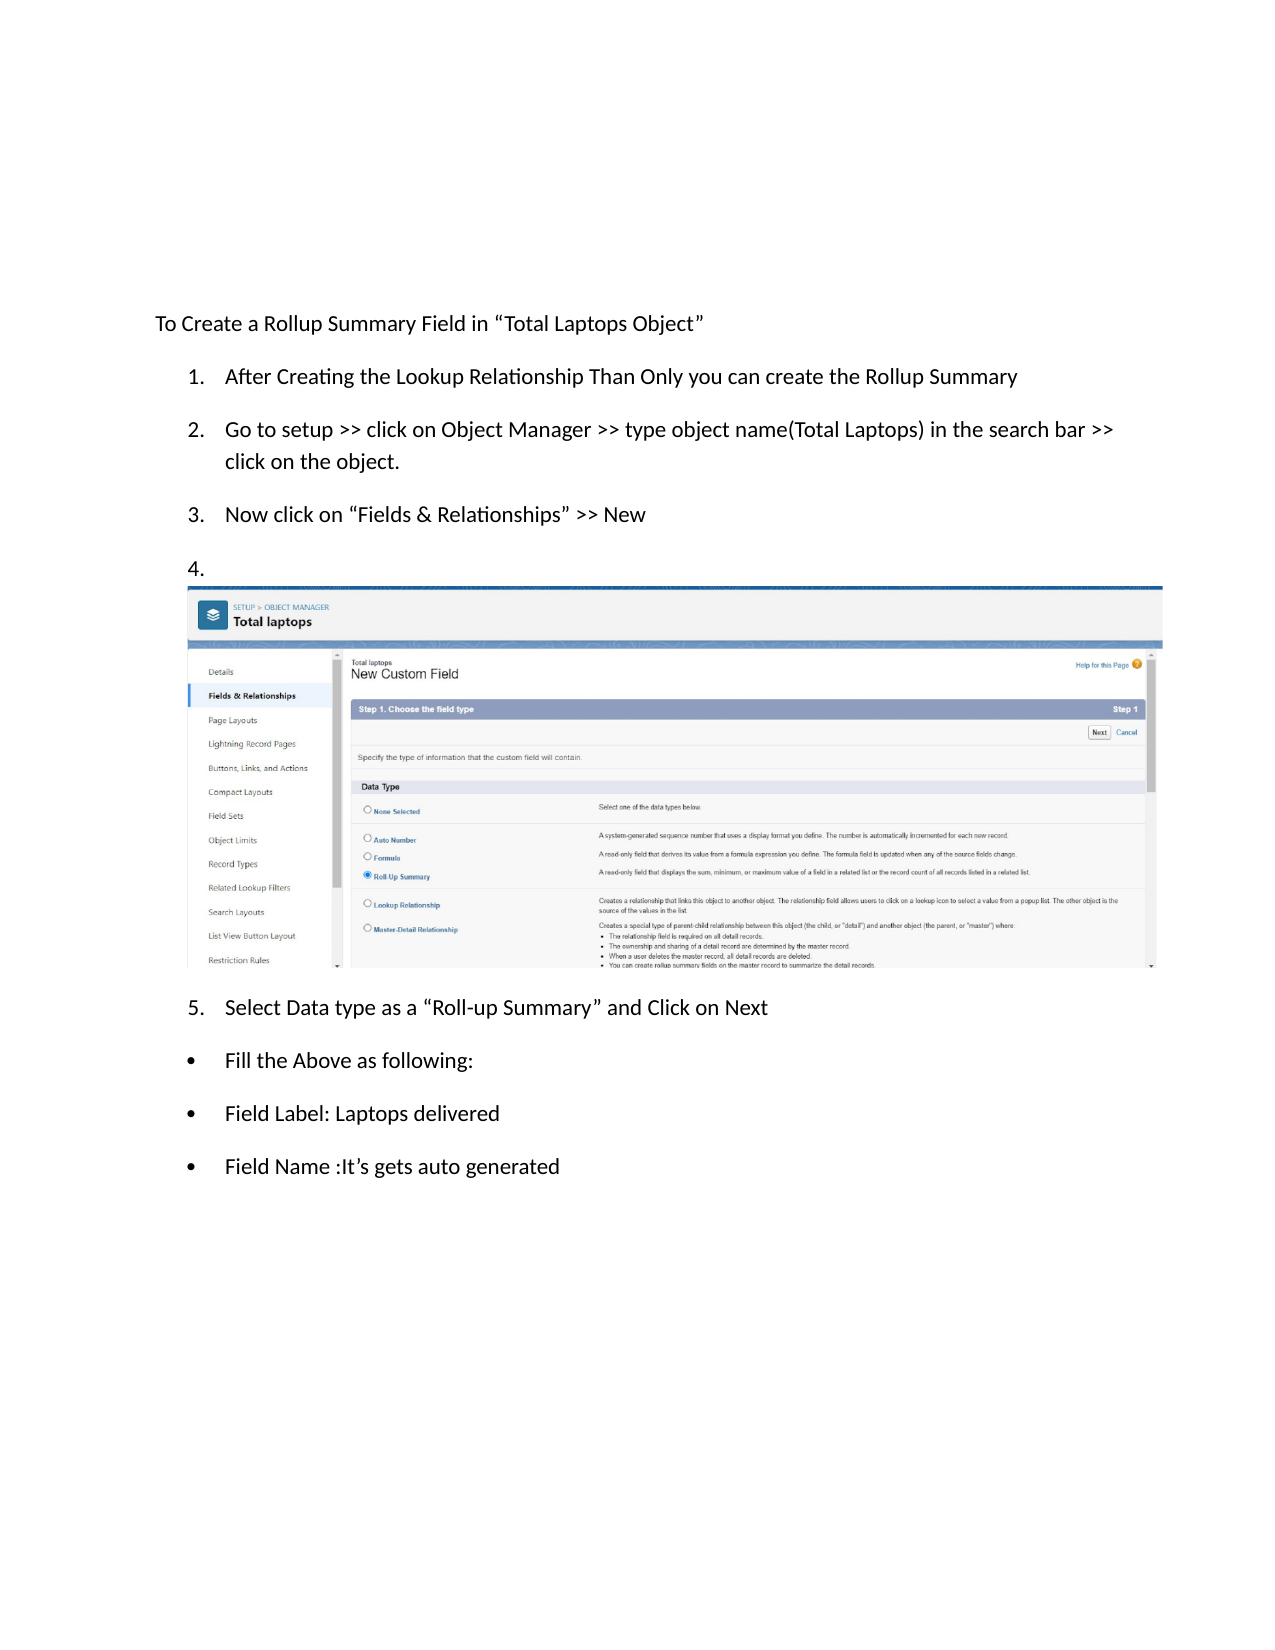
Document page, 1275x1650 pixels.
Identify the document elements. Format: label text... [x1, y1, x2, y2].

list Fill the Above as following: [187, 1046, 1125, 1074]
list Field Label: Laptops delivered [187, 1099, 1125, 1127]
picture [187, 586, 1163, 968]
list Select Data type as a “Roll-up Summary” and Click on Next [187, 993, 1125, 1021]
list Now click on “Fields & Relationships” >> New [187, 500, 1125, 528]
list After Creating the Lookup Relationship Than Only you can create the Rollup Summary [187, 362, 1125, 390]
text To Create a Rollup Summary Field in “Total Laptops Object” [150, 309, 1125, 337]
list Go to setup >> click on Object Manager >> type object name(Total Laptops) in the search bar >> click on the object. [187, 415, 1125, 475]
list Field Name :It’s gets auto generated [187, 1152, 1125, 1180]
